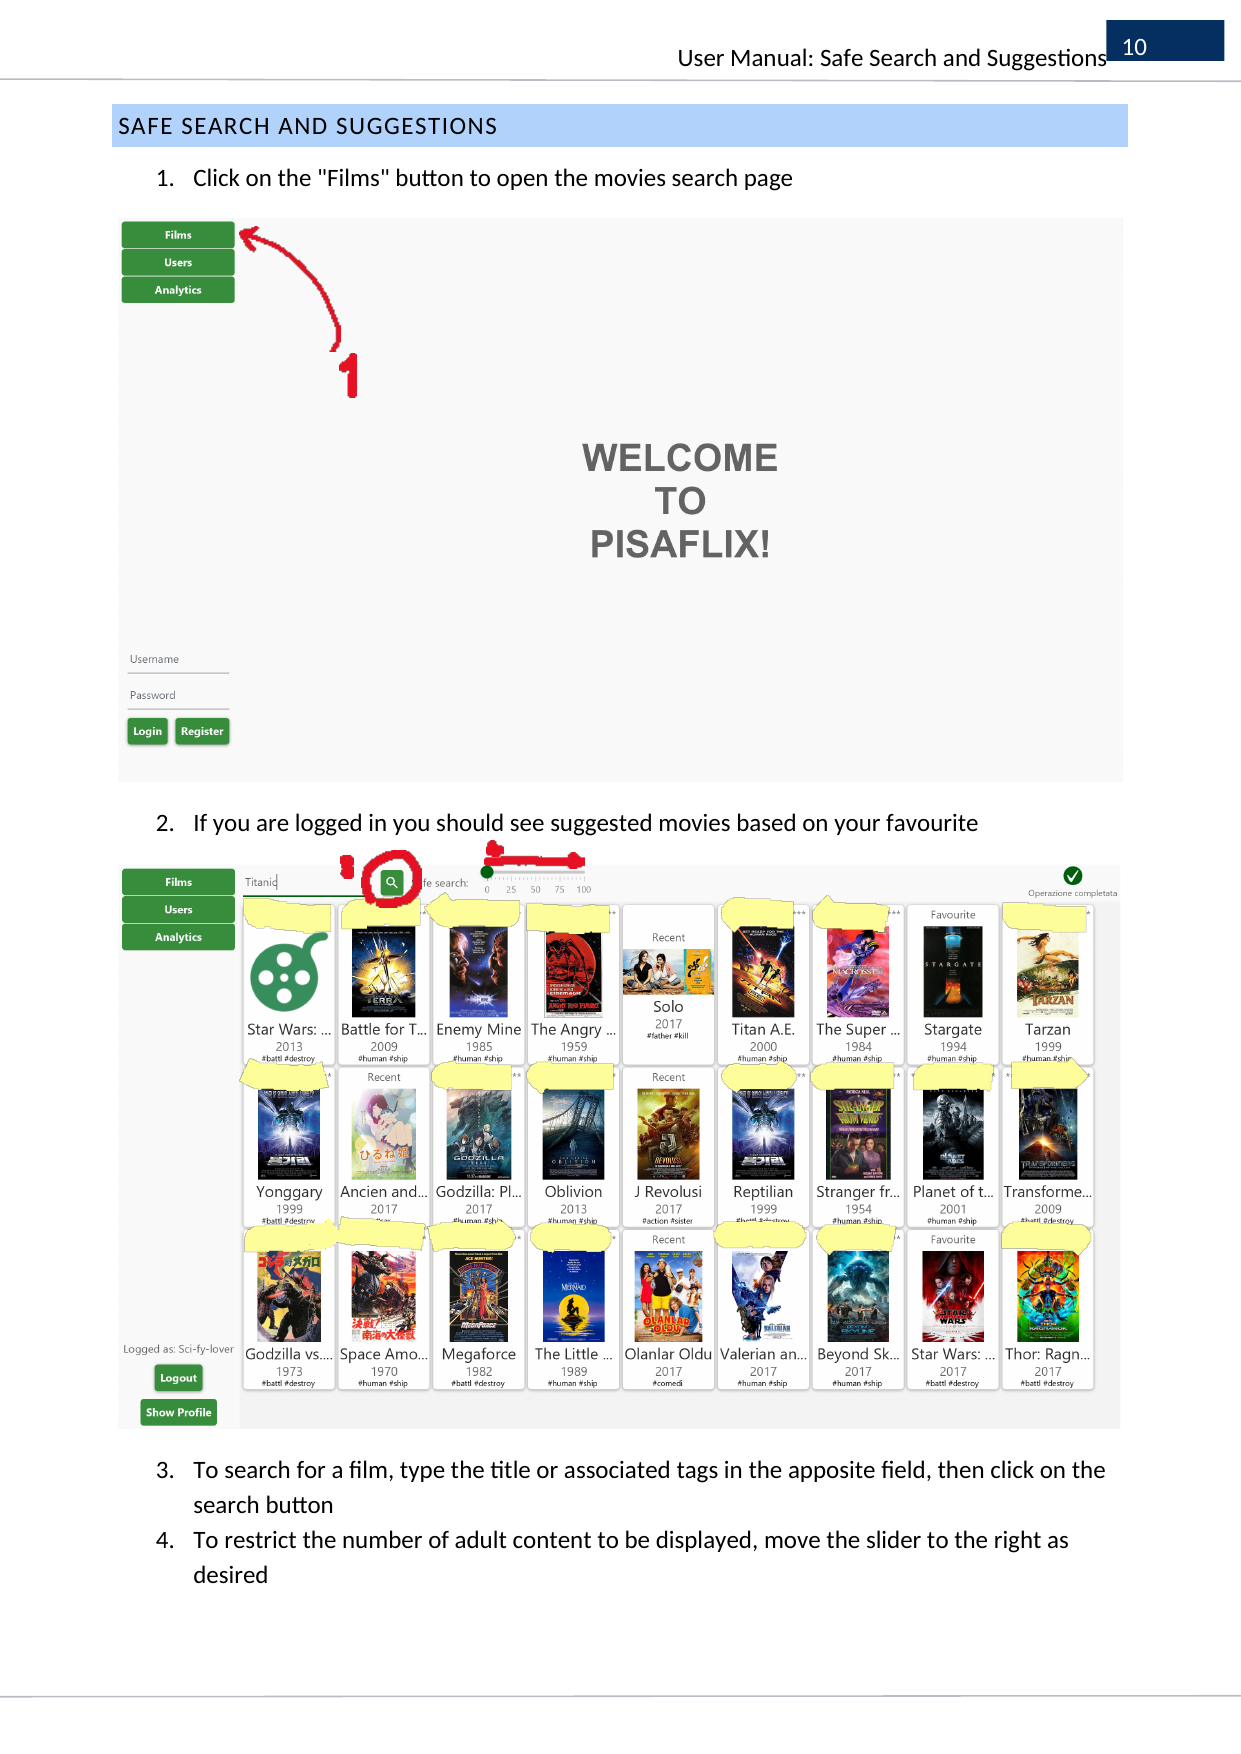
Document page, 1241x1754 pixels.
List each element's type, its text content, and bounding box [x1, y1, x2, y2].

list To search for a film, type the title or associated tags in the apposite field, then click on the search button [156, 1454, 1122, 1519]
picture [118, 218, 1123, 782]
list Click on the "Films" button to open the movies search page [156, 162, 1122, 193]
picture [118, 840, 1121, 1429]
list If you are logged in you should see suggested movies based on your favourite [156, 807, 1122, 838]
subtitle Safe Search and Suggestions [118, 111, 1122, 141]
list To restrict the number of adult content to be displayed, move the slider to the right as desired [156, 1524, 1122, 1589]
